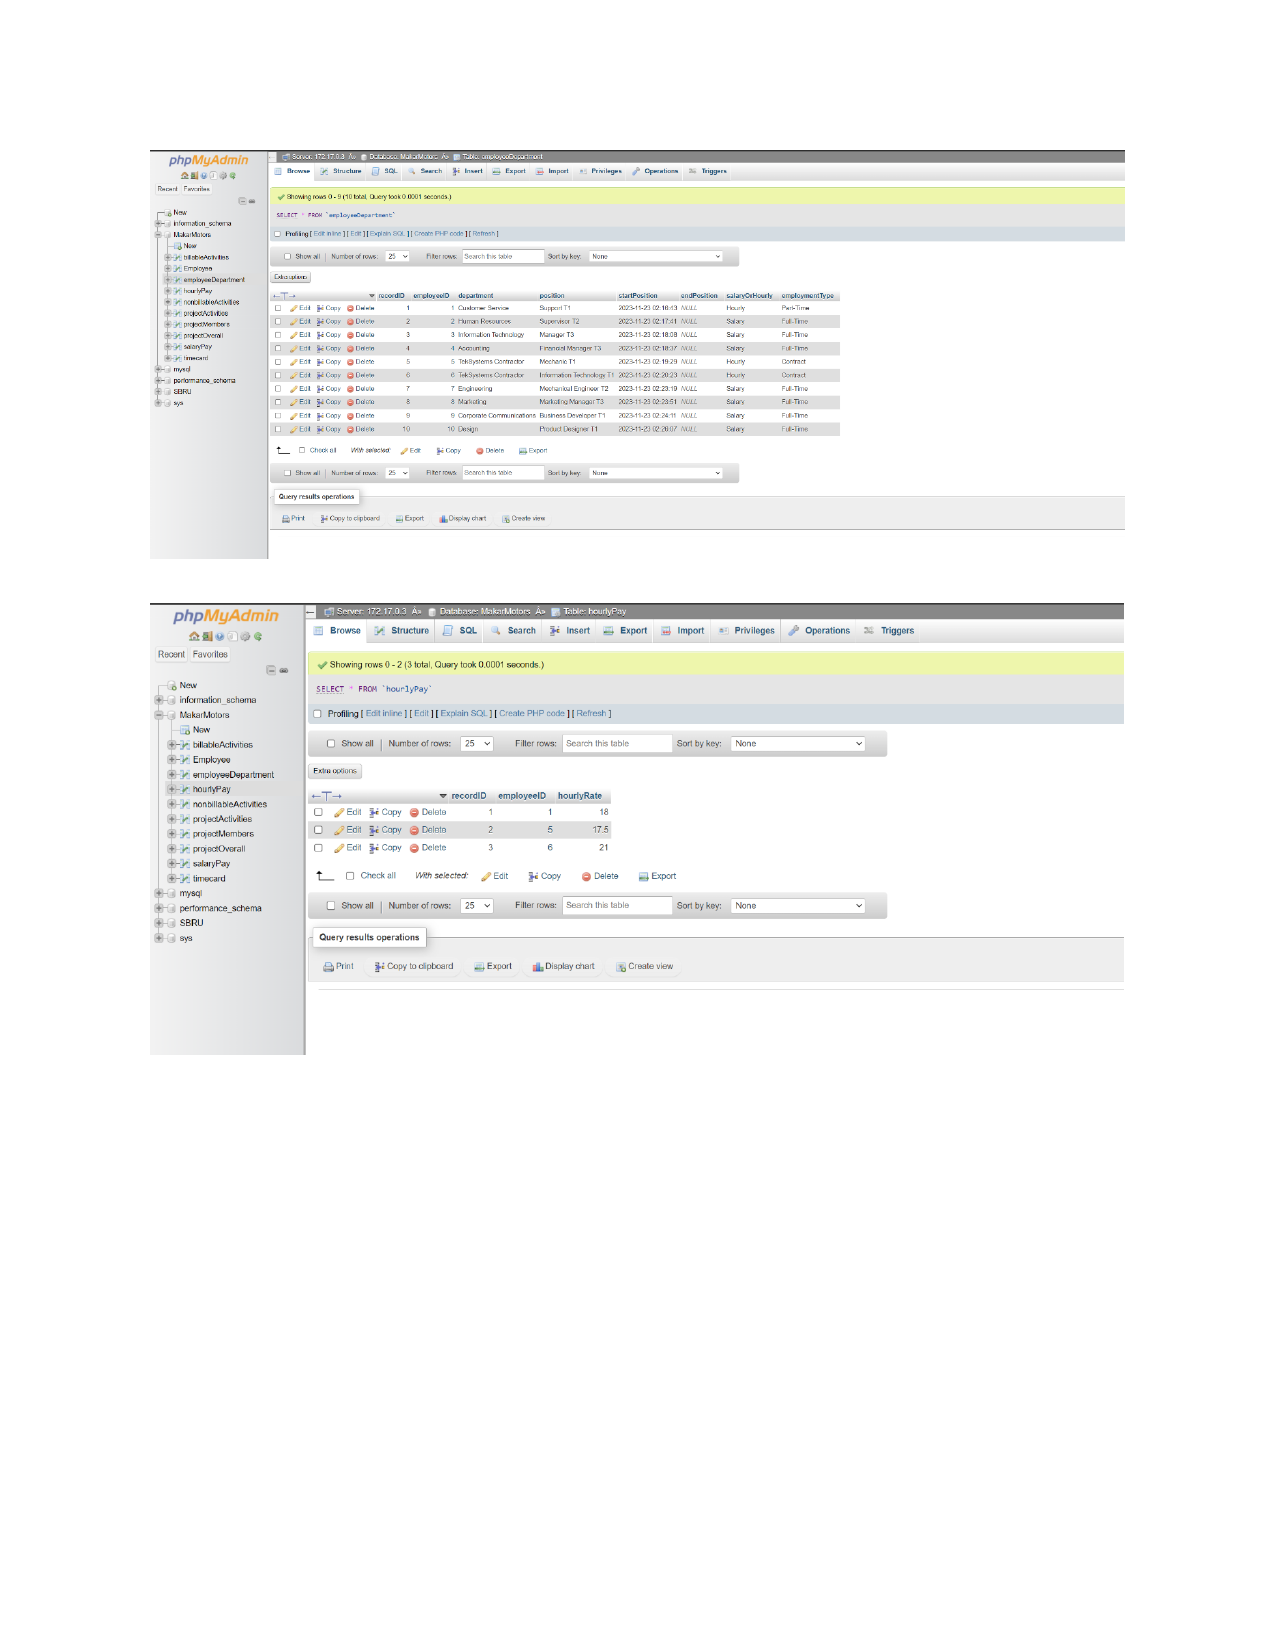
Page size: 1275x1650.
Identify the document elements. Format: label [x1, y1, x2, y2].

picture [150, 150, 1125, 559]
picture [150, 603, 1124, 1055]
